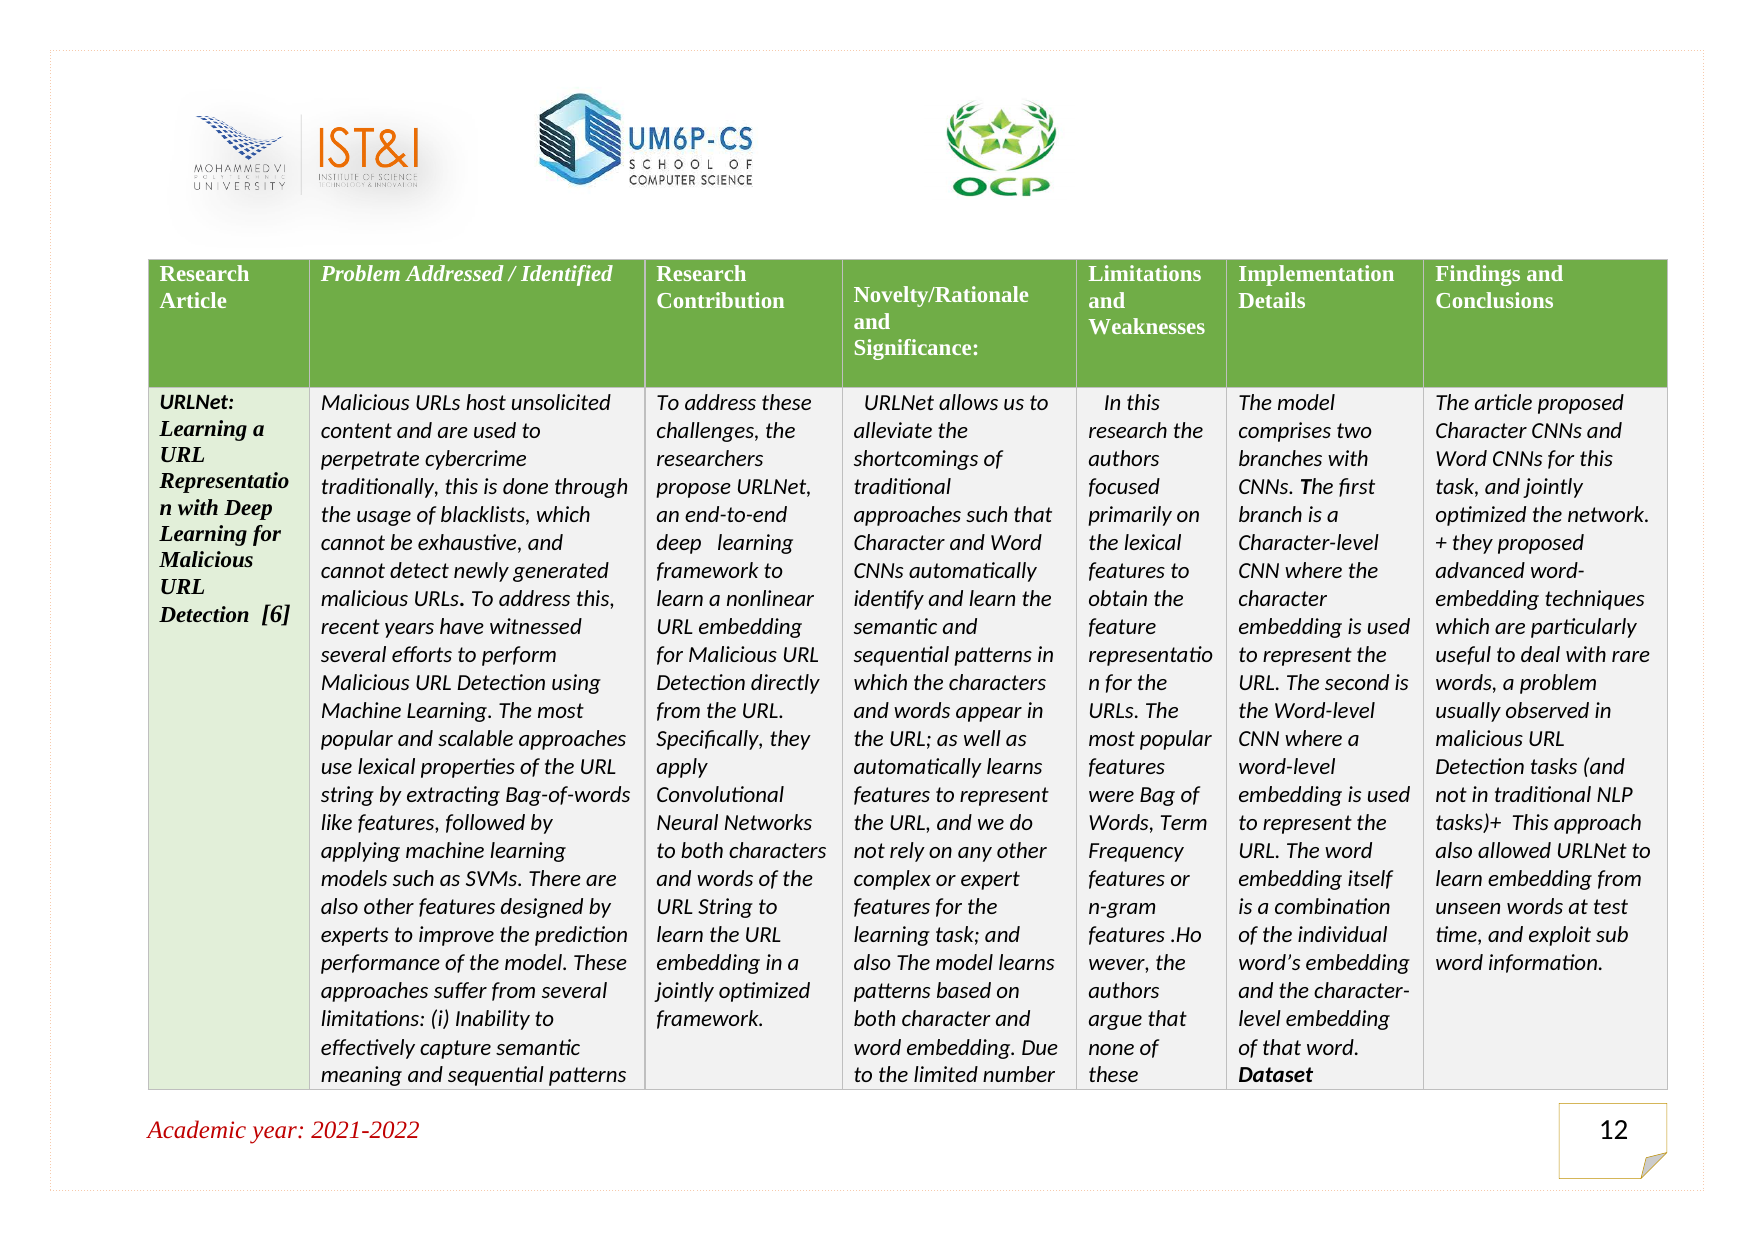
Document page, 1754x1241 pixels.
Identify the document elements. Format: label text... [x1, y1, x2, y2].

table_header Research Contribution [646, 260, 842, 387]
picture [163, 80, 446, 229]
table_cell URLNet: Learning a URL Representation with Deep Learning for Malicious URL Detection [6] [149, 388, 309, 1089]
table_header Novelty/Rationale and Significance: [843, 260, 1076, 387]
table_header Research Article [149, 260, 309, 387]
table_header Problem Addressed / Identified [310, 260, 644, 387]
table_header Implementation Details [1227, 260, 1423, 387]
picture [924, 92, 1075, 200]
picture [523, 73, 760, 198]
table_header Findings and Conclusions [1424, 260, 1667, 387]
table_header Limitations and Weaknesses [1077, 260, 1226, 387]
